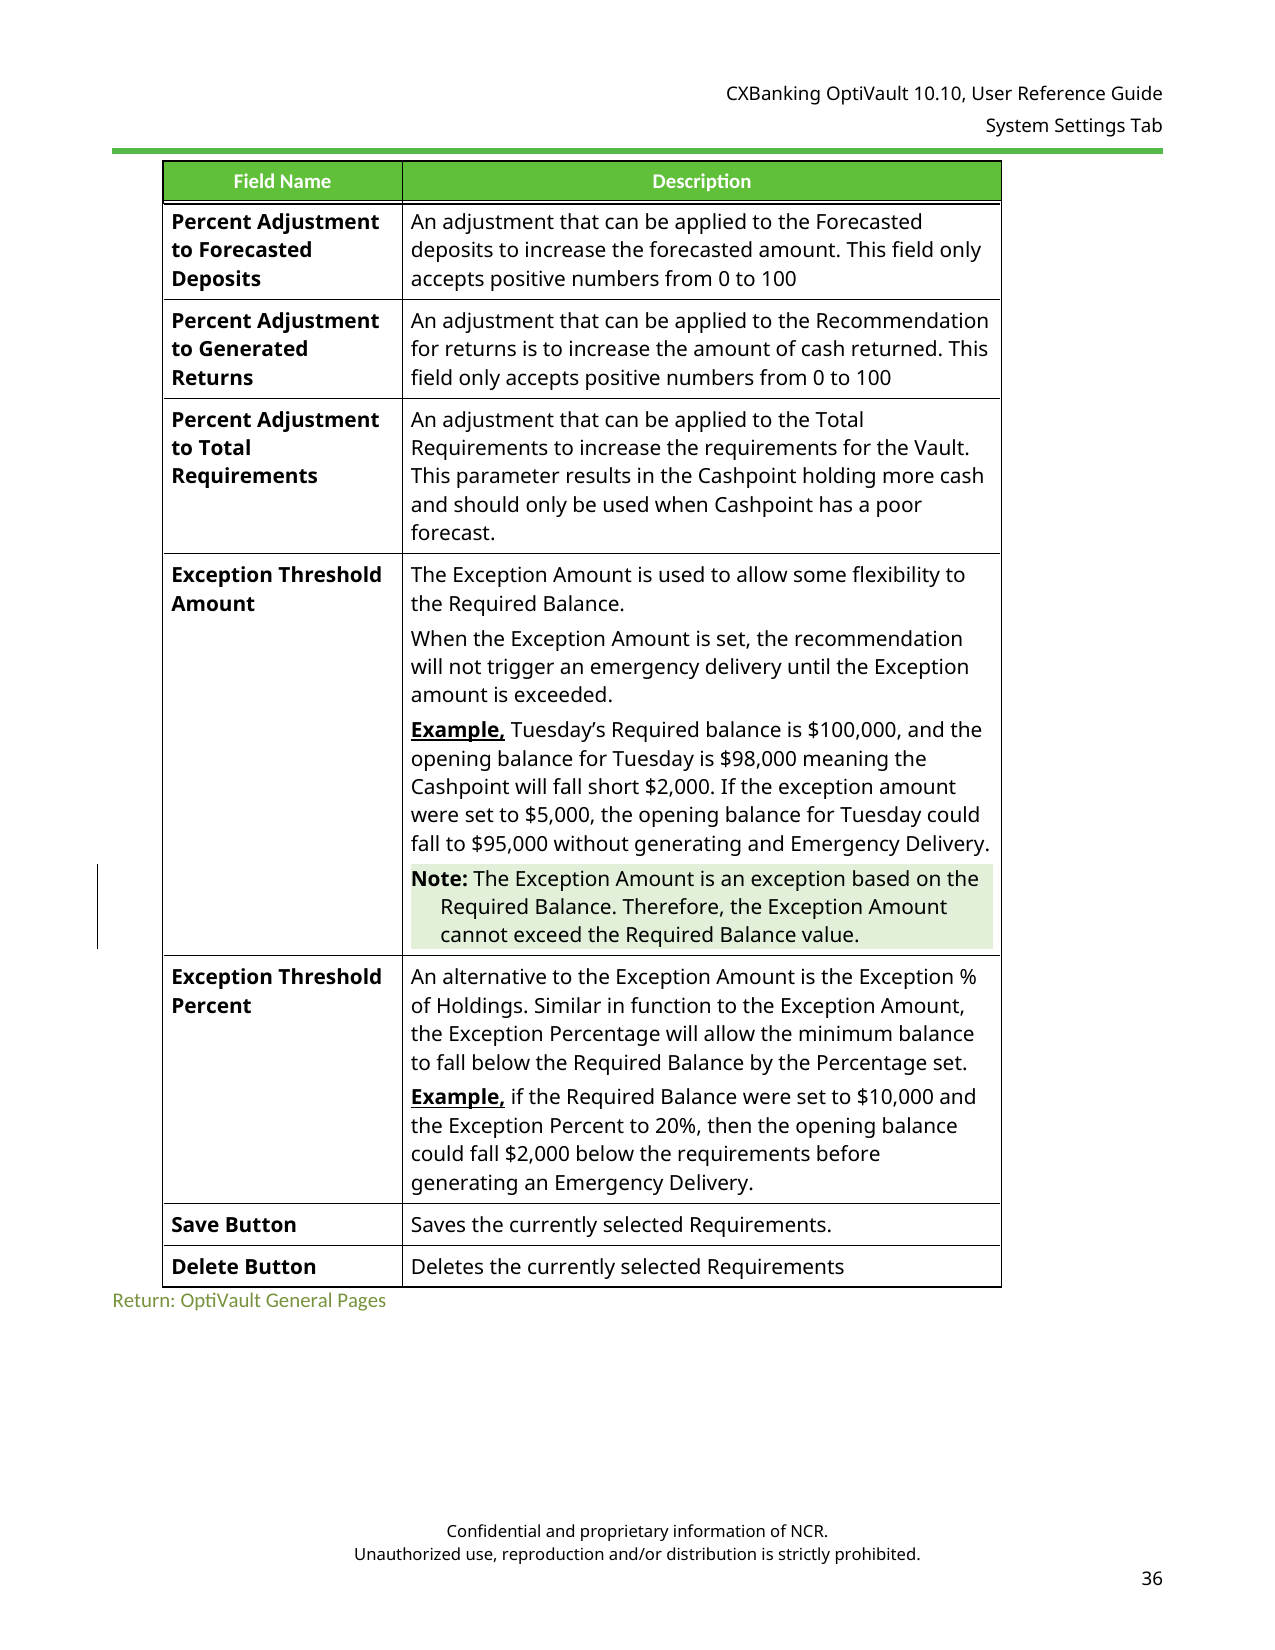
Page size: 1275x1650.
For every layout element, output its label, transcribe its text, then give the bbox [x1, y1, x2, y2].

table_cell An adjustment that can be applied to the Forecasted deposits to increase the forecasted amount. This field only accepts positive numbers from 0 to 100 [403, 201, 1001, 299]
table_cell Exception Threshold Amount [163, 554, 402, 955]
table_cell Exception Threshold Percent [163, 956, 402, 1202]
table_cell An adjustment that can be applied to the Recommendation for returns is to increase the amount of cash returned. This field only accepts positive numbers from 0 to 100 [403, 299, 1001, 397]
table_cell Percent Adjustment to Forecasted Deposits [163, 204, 402, 299]
table_header Description [403, 162, 1001, 200]
table_header Field Name [164, 162, 402, 200]
table_cell Percent Adjustment to Total Requirements [163, 399, 402, 553]
table_cell Delete Button [163, 1246, 402, 1286]
table_cell Percent Adjustment to Generated Returns [163, 300, 402, 397]
text Return: OptiVault General Pages [112, 1287, 1163, 1313]
table_cell Saves the currently selected Requirements. [403, 1203, 1001, 1244]
table_cell The Exception Amount is used to allow some flexibility to the Required Balance. When the Exception Amount is set, the recommendation will not trigger an emergency delivery until the Exception amount is exceeded. Example, Tuesday’s Required balance is $100,000, and the opening balance for Tuesday is $98,000 meaning the Cashpoint will fall short $2,000. If the exception amount were set to $5,000, the opening balance for Tuesday could fall to $95,000 without generating and Emergency Delivery. Note: The Exception Amount is an exception based on the Required Balance. Therefore, the Exception Amount cannot exceed the Required Balance value. [403, 553, 1001, 955]
table_cell An alternative to the Exception Amount is the Exception % of Holdings. Similar in function to the Exception Amount, the Exception Percentage will allow the minimum balance to fall below the Required Balance by the Percentage set. Example, if the Required Balance were set to $10,000 and the Exception Percent to 20%, then the opening balance could fall $2,000 below the requirements before generating an Emergency Delivery. [403, 955, 1001, 1202]
table_cell Save Button [163, 1204, 402, 1244]
table_cell An adjustment that can be applied to the Total Requirements to increase the requirements for the Vault. This parameter results in the Cashpoint holding more cash and should only be used when Cashpoint has a poor forecast. [403, 398, 1001, 553]
table_cell Deletes the currently selected Requirements [403, 1245, 1001, 1286]
